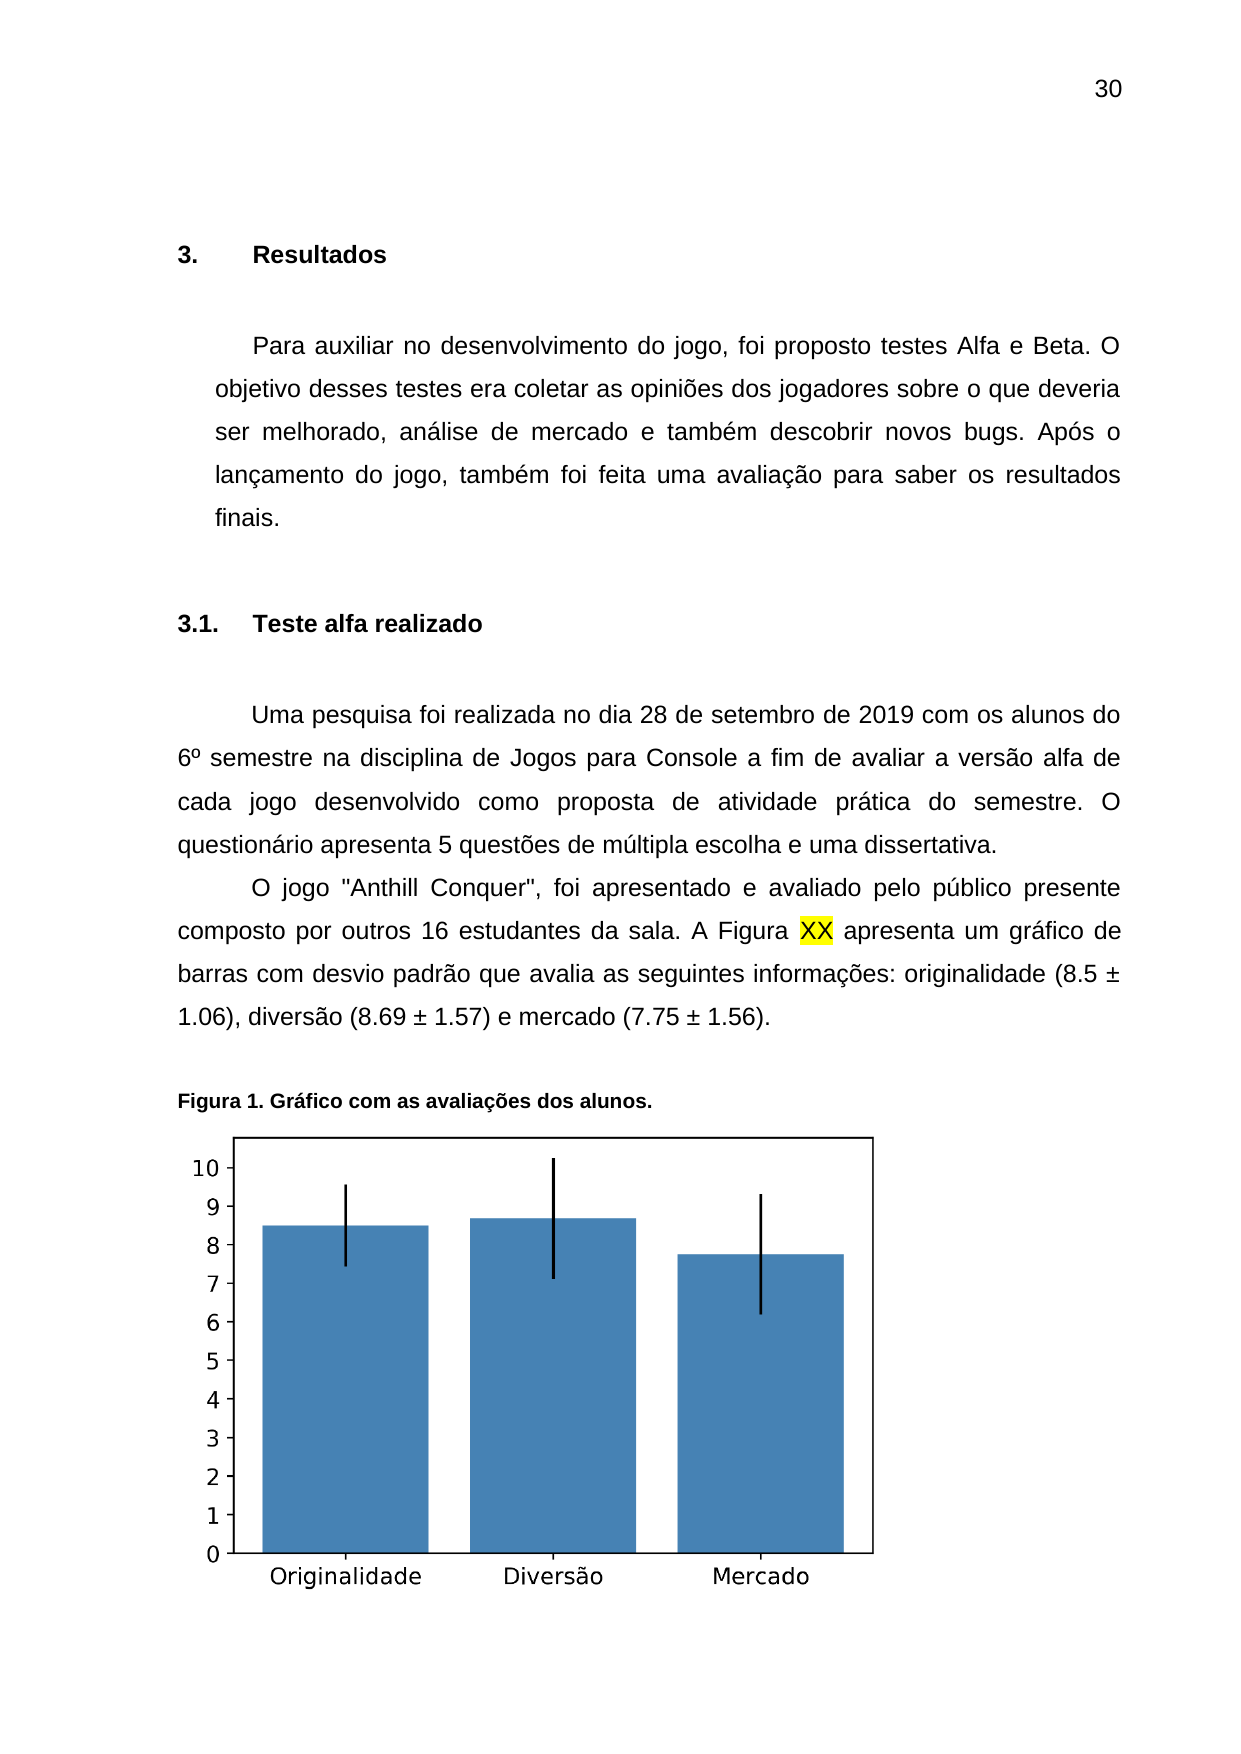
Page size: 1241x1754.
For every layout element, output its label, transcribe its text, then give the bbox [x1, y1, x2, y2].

list Para auxiliar no desenvolvimento do jogo, foi proposto testes Alfa e Beta. O objetivo desses testes era coletar as opiniões dos jogadores sobre o que deveria ser melhorado, análise de mercado e também descobrir novos bugs. Após o lançamento do jogo, também foi feita uma avaliação para saber os resultados finais. [215, 331, 1122, 532]
picture [177, 1124, 886, 1602]
text Figura 1. Gráfico com as avaliações dos alunos. [177, 1088, 1122, 1112]
text Uma pesquisa foi realizada no dia 28 de setembro de 2019 com os alunos do 6º semestre na disciplina de Jogos para Console a fim de avaliar a versão alfa de cada jogo desenvolvido como proposta de atividade prática do semestre. O questionário apresenta 5 questões de múltipla escolha e uma dissertativa. [177, 700, 1122, 858]
text O jogo "Anthill Conquer", foi apresentado e avaliado pelo público presente composto por outros 16 estudantes da sala. A Figura XX apresenta um gráfico de barras com desvio padrão que avalia as seguintes informações: originalidade (8.5 ± 1.06), diversão (8.69 ± 1.57) e mercado (7.75 ± 1.56). [177, 873, 1122, 1031]
list Teste alfa realizado [177, 609, 1122, 638]
list Resultados [177, 240, 1122, 268]
